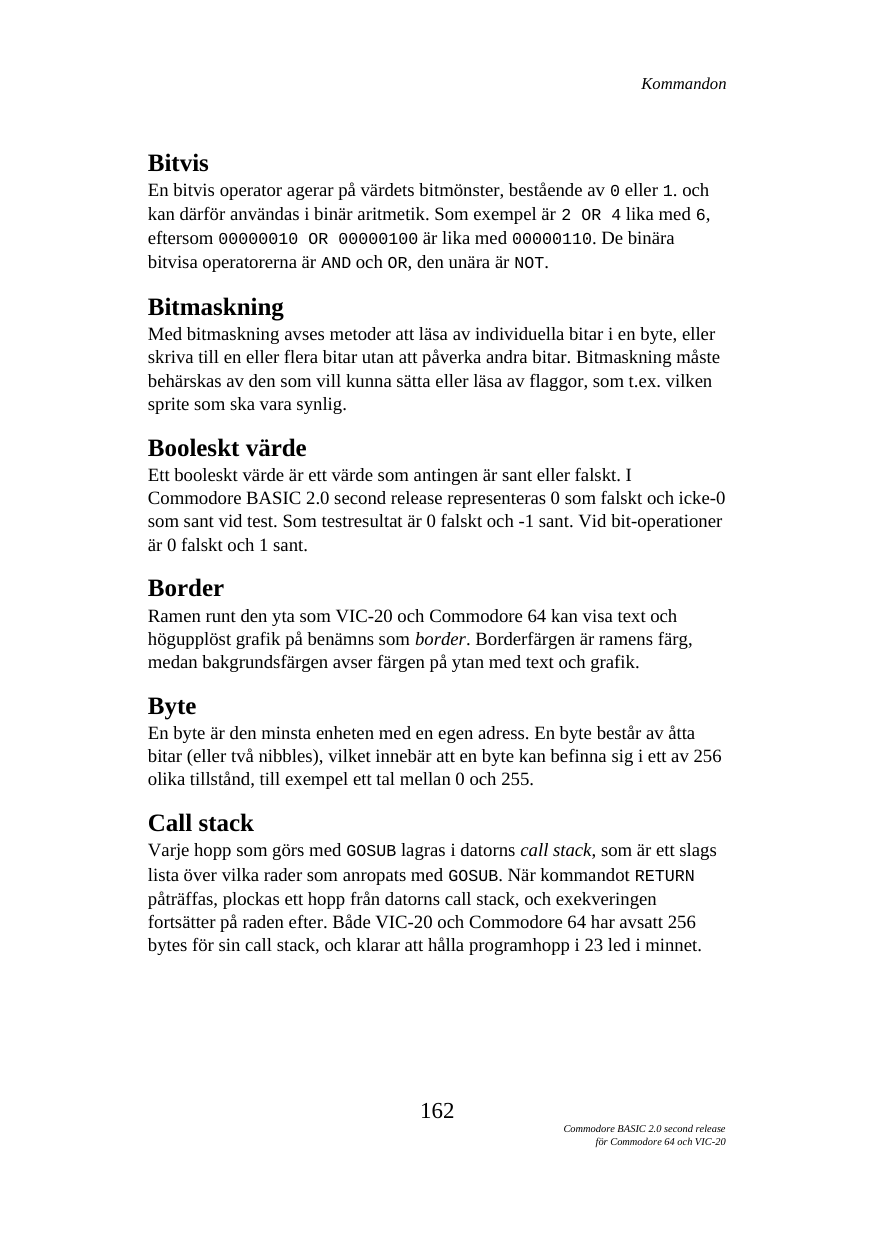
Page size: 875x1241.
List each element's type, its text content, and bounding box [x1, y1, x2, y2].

text Ett booleskt värde är ett värde som antingen är sant eller falskt. I Commodore BASIC 2.0 second release representeras 0 som falskt och icke-0 som sant vid test. Som testresultat är 0 falskt och -1 sant. Vid bit-operationer är 0 falskt och 1 sant. [148, 464, 726, 555]
subtitle Booleskt värde [148, 433, 726, 462]
subtitle Byte [148, 691, 726, 719]
text Ramen runt den yta som VIC-20 och Commodore 64 kan visa text och högupplöst grafik på benämns som border. Borderfärgen är ramens färg, medan bakgrundsfärgen avser färgen på ytan med text och grafik. [148, 604, 726, 672]
subtitle Bitmaskning [148, 292, 726, 321]
text Med bitmaskning avses metoder att läsa av individuella bitar i en byte, eller skriva till en eller flera bitar utan att påverka andra bitar. Bitmaskning måste behärskas av den som vill kunna sätta eller läsa av flaggor, som t.ex. vilken sprite som ska vara synlig. [148, 323, 726, 414]
text En byte är den minsta enheten med en egen adress. En byte består av åtta bitar (eller två nibbles), vilket innebär att en byte kan befinna sig i ett av 256 olika tillstånd, till exempel ett tal mellan 0 och 255. [148, 722, 726, 790]
subtitle Border [148, 573, 726, 602]
text En bitvis operator agerar på värdets bitmönster, bestående av 0 eller 1. och kan därför användas i binär aritmetik. Som exempel är 2 OR 4 lika med 6, eftersom 00000010 OR 00000100 är lika med 00000110. De binära bitvisa operatorerna är AND och OR, den unära är NOT. [148, 179, 726, 274]
subtitle Bitvis [148, 148, 726, 176]
subtitle Call stack [148, 808, 726, 837]
text Varje hopp som görs med GOSUB lagras i datorns call stack, som är ett slags lista över vilka rader som anropats med GOSUB. När kommandot RETURN påträffas, plockas ett hopp från datorns call stack, och exekveringen fortsätter på raden efter. Både VIC-20 och Commodore 64 har avsatt 256 bytes för sin call stack, och klarar att hålla programhopp i 23 led i minnet. [148, 839, 726, 956]
